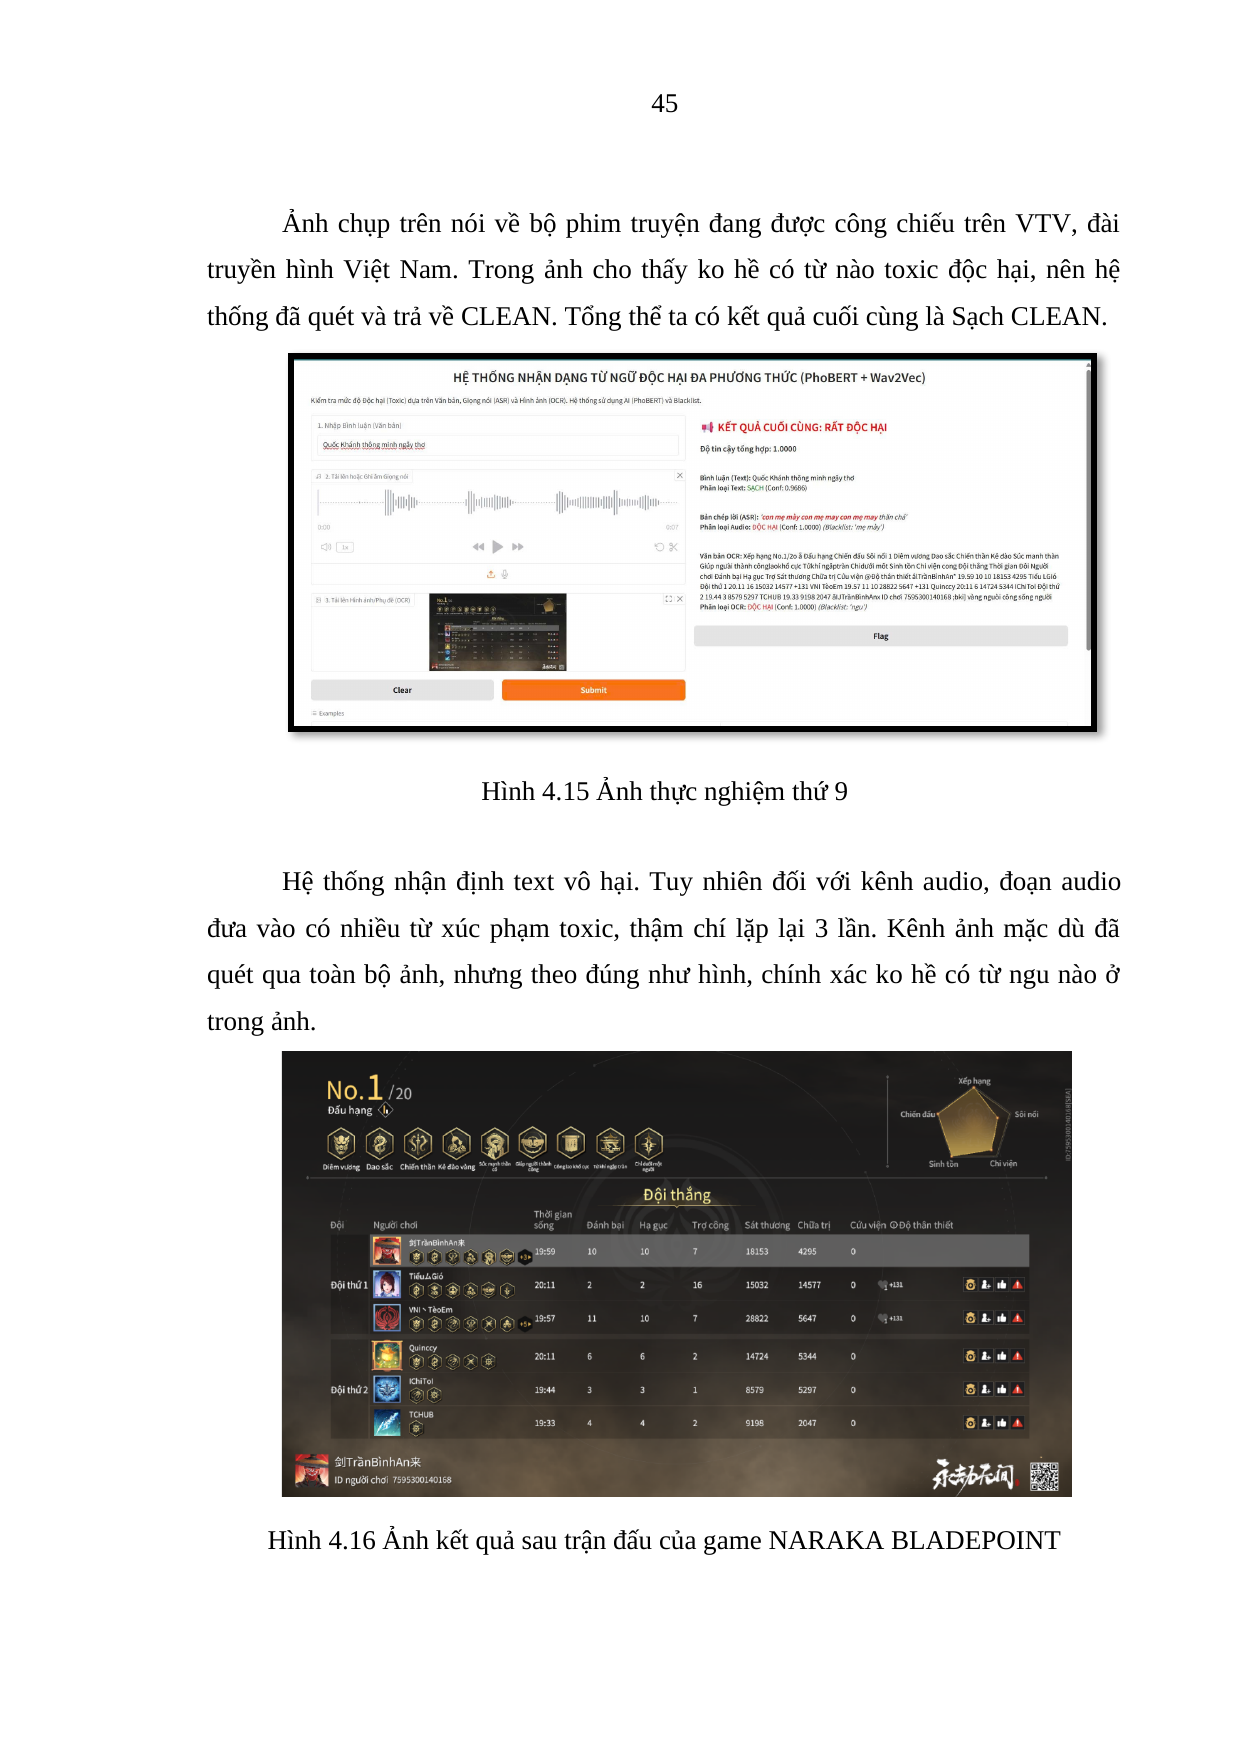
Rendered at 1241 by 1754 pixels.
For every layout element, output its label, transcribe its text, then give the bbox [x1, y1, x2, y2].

text Ảnh chụp trên nói về bộ phim truyện đang được công chiếu trên VTV, đài truyền hình Việt Nam. Trong ảnh cho thấy ko hề có từ nào toxic độc hại, nên hệ thống đã quét và trả về CLEAN. Tổng thể ta có kết quả cuối cùng là Sạch CLEAN. [207, 207, 1122, 331]
picture [294, 359, 1091, 726]
text Hệ thống nhận định text vô hại. Tuy nhiên đối với kênh audio, đoạn audio đưa vào có nhiều từ xúc phạm toxic, thậm chí lặp lại 3 lần. Kênh ảnh mặc dù đã quét qua toàn bộ ảnh, nhưng theo đúng như hình, chính xác ko hề có từ ngu nào ở trong ảnh. [207, 865, 1122, 1036]
picture [281, 1051, 1072, 1497]
